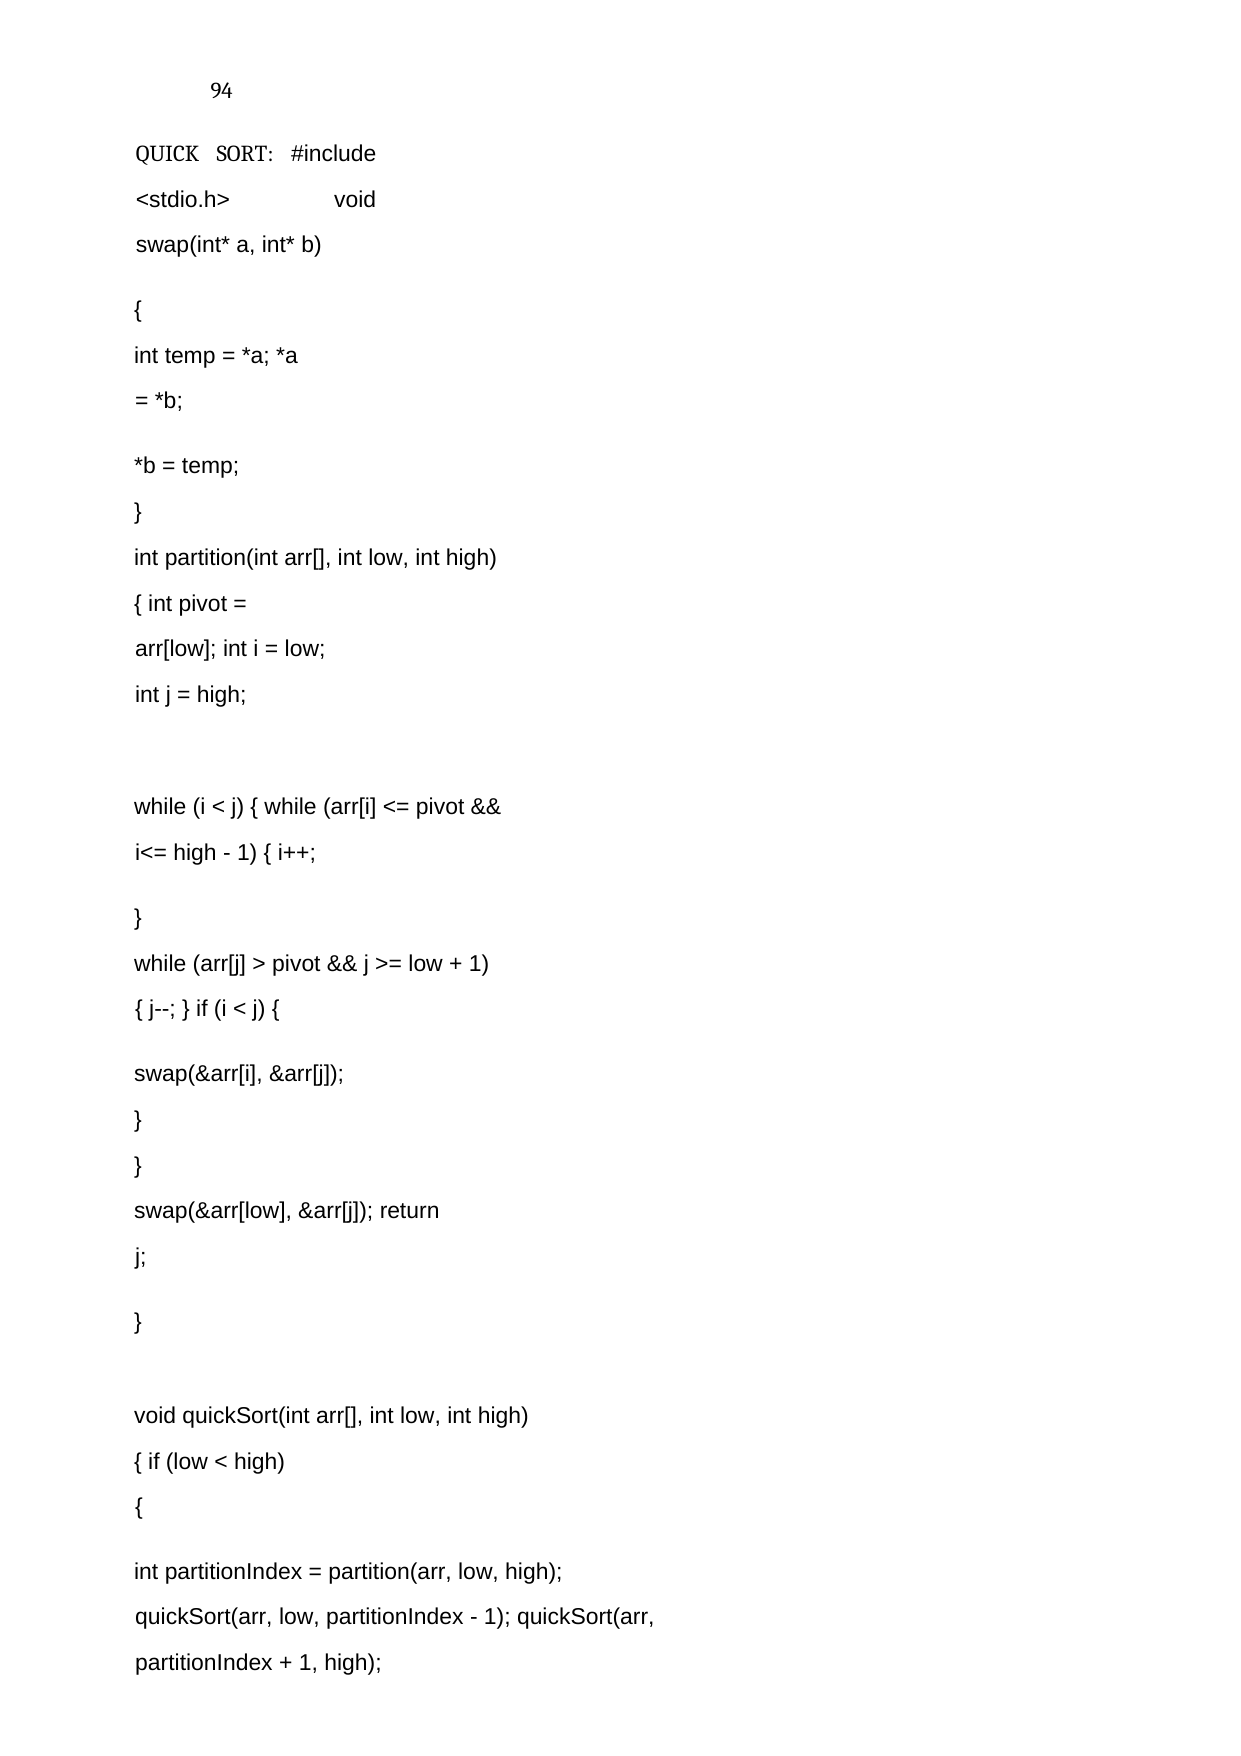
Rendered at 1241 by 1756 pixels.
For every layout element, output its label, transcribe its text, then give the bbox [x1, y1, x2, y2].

text { [134, 296, 1138, 322]
text int partition(int arr[], int low, int high) [134, 544, 1138, 570]
text { int pivot = arr[low]; int i = low; int j = high; [134, 590, 328, 707]
text } [134, 1106, 1138, 1132]
text swap(&arr[low], &arr[j]); return j; [134, 1197, 441, 1269]
text int partitionIndex = partition(arr, low, high); quickSort(arr, low, partitionIndex - 1); quickSort(arr, partitionIndex + 1, high); [134, 1558, 655, 1675]
text { if (low < high) { [134, 1448, 292, 1519]
text } [134, 498, 1138, 524]
text void quickSort(int arr[], int low, int high) [134, 1402, 1138, 1428]
text int temp = *a; *a = *b; [134, 342, 299, 413]
text QUICK SORT: #include <stdio.h> void swap(int* a, int* b) [136, 139, 376, 258]
text while (i < j) { while (arr[i] <= pivot && i<= high - 1) { i++; [134, 793, 521, 865]
text while (arr[j] > pivot && j >= low + 1) { j--; } if (i < j) { [134, 949, 511, 1021]
text swap(&arr[i], &arr[j]); [134, 1060, 1138, 1086]
text *b = temp; [134, 452, 1138, 478]
text } [134, 1152, 1138, 1178]
text } [134, 903, 1138, 930]
text } [134, 1308, 1138, 1334]
